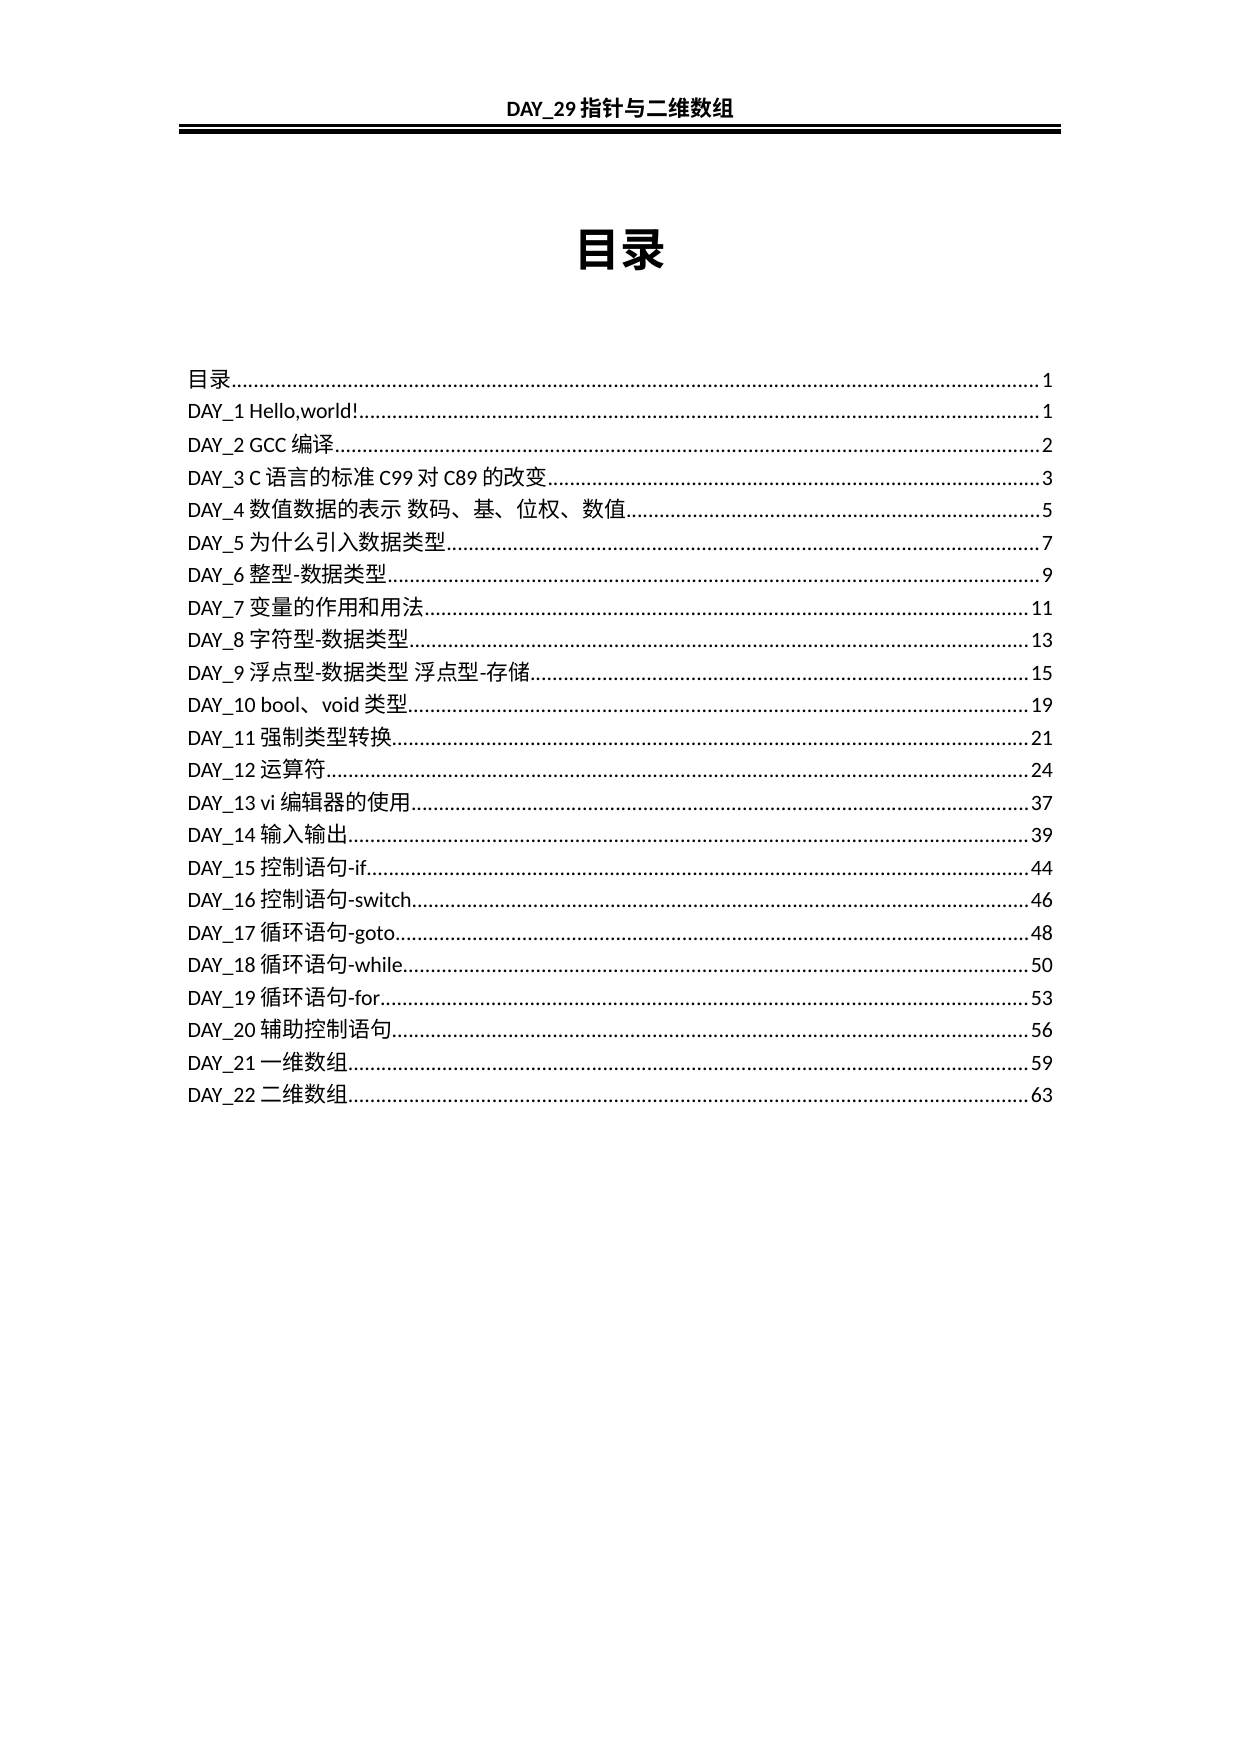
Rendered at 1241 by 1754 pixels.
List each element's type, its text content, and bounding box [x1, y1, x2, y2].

text DAY_8 字符型-数据类型 13 [187, 622, 1053, 654]
text DAY_16 控制语句-switch 46 [187, 882, 1053, 914]
text DAY_1 Hello,world! 1 [187, 394, 1053, 427]
text DAY_10 bool、void类型 19 [187, 687, 1053, 719]
text DAY_9 浮点型-数据类型 浮点型-存储 15 [187, 654, 1053, 687]
text DAY_11 强制类型转换 21 [187, 719, 1053, 752]
text DAY_21 一维数组 59 [187, 1044, 1053, 1077]
text DAY_18 循环语句-while 50 [187, 947, 1053, 979]
text 目录 1 [187, 362, 1053, 394]
text DAY_20 辅助控制语句 56 [187, 1012, 1053, 1044]
text DAY_6 整型-数据类型 9 [187, 557, 1053, 589]
text DAY_15 控制语句-if 44 [187, 849, 1053, 882]
text DAY_17 循环语句-goto 48 [187, 914, 1053, 947]
text DAY_14 输入输出 39 [187, 817, 1053, 849]
subtitle 目录 [187, 197, 1053, 295]
text DAY_4 数值数据的表示 数码、基、位权、数值 5 [187, 492, 1053, 524]
text DAY_7 变量的作用和用法 11 [187, 589, 1053, 622]
text DAY_5 为什么引入数据类型 7 [187, 524, 1053, 557]
text DAY_3 C语言的标准C99对C89的改变 3 [187, 459, 1053, 492]
text DAY_2 GCC编译 2 [187, 427, 1053, 459]
text DAY_12 运算符 24 [187, 752, 1053, 784]
text DAY_19 循环语句-for 53 [187, 979, 1053, 1012]
text DAY_22 二维数组 63 [187, 1077, 1053, 1109]
text DAY_13 vi编辑器的使用 37 [187, 784, 1053, 817]
